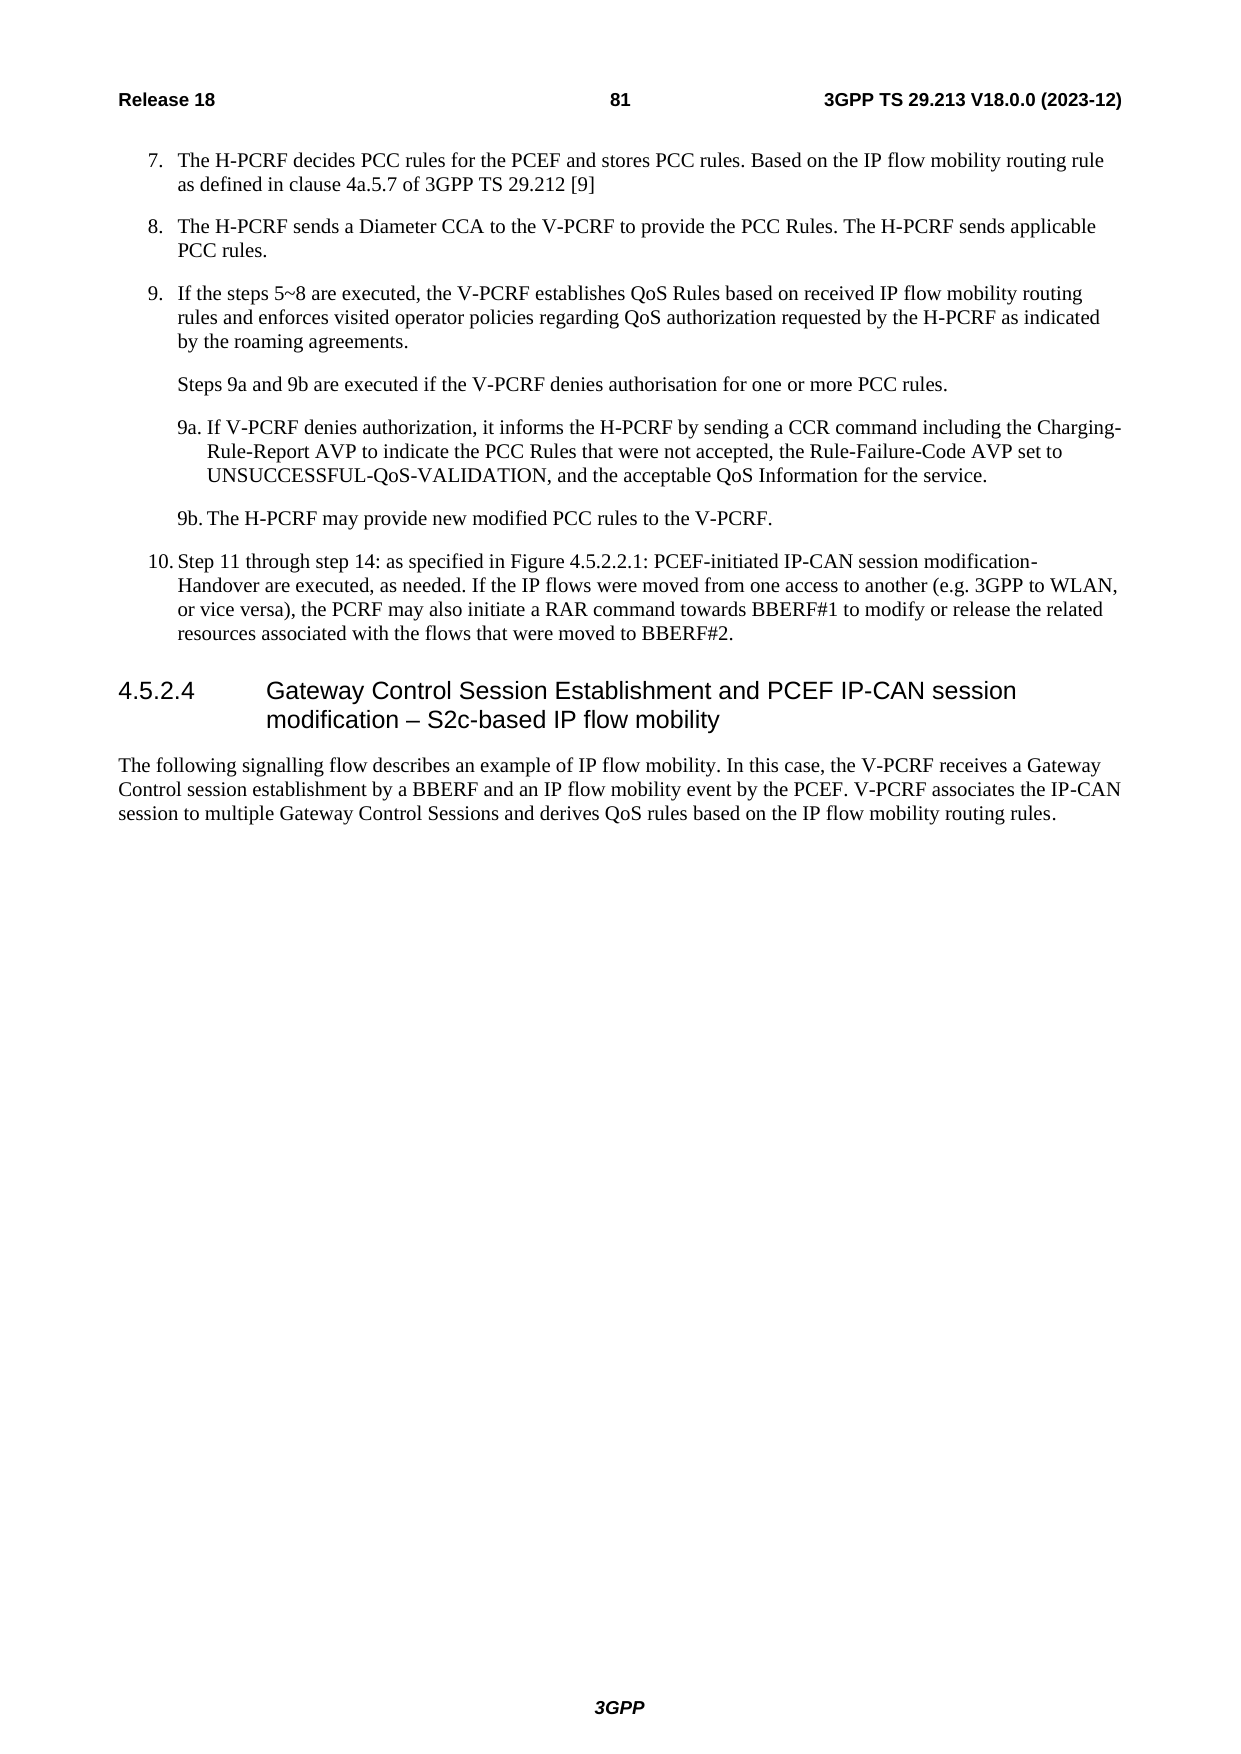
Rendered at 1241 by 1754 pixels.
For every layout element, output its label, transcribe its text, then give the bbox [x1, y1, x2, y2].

text 10. Step 11 through step 14: as specified in Figure 4.5.2.2.1: PCEF-initiated IP-CAN session modification- Handover are executed, as needed. If the IP flows were moved from one access to another (e.g. 3GPP to WLAN, or vice versa), the PCRF may also initiate a RAR command towards BBERF#1 to modify or release the related resources associated with the flows that were moved to BBERF#2. [148, 549, 1122, 645]
text 9a. If V-PCRF denies authorization, it informs the H-PCRF by sending a CCR command including the Charging-Rule-Report AVP to indicate the PCC Rules that were not accepted, the Rule-Failure-Code AVP set to UNSUCCESSFUL-QoS-VALIDATION, and the acceptable QoS Information for the service. [177, 415, 1122, 487]
text Steps 9a and 9b are executed if the V-PCRF denies authorisation for one or more PCC rules. [177, 372, 1122, 396]
text 9b. The H-PCRF may provide new modified PCC rules to the V-PCRF. [177, 506, 1122, 530]
text 8. The H-PCRF sends a Diameter CCA to the V-PCRF to provide the PCC Rules. The H-PCRF sends applicable PCC rules. [148, 214, 1122, 262]
text 7. The H-PCRF decides PCC rules for the PCEF and stores PCC rules. Based on the IP flow mobility routing rule as defined in clause 4a.5.7 of 3GPP TS 29.212 [9] [148, 147, 1122, 196]
text 9. If the steps 5~8 are executed, the V-PCRF establishes QoS Rules based on received IP flow mobility routing rules and enforces visited operator policies regarding QoS authorization requested by the H-PCRF as indicated by the roaming agreements. [148, 281, 1122, 353]
text The following signalling flow describes an example of IP flow mobility. In this case, the V-PCRF receives a Gateway Control session establishment by a BBERF and an IP flow mobility event by the PCEF. V-PCRF associates the IP-CAN session to multiple Gateway Control Sessions and derives QoS rules based on the IP flow mobility routing rules. [118, 752, 1122, 825]
subtitle 4.5.2.4 Gateway Control Session Establishment and PCEF IP-CAN session modification – S2c-based IP flow mobility [118, 676, 1122, 734]
